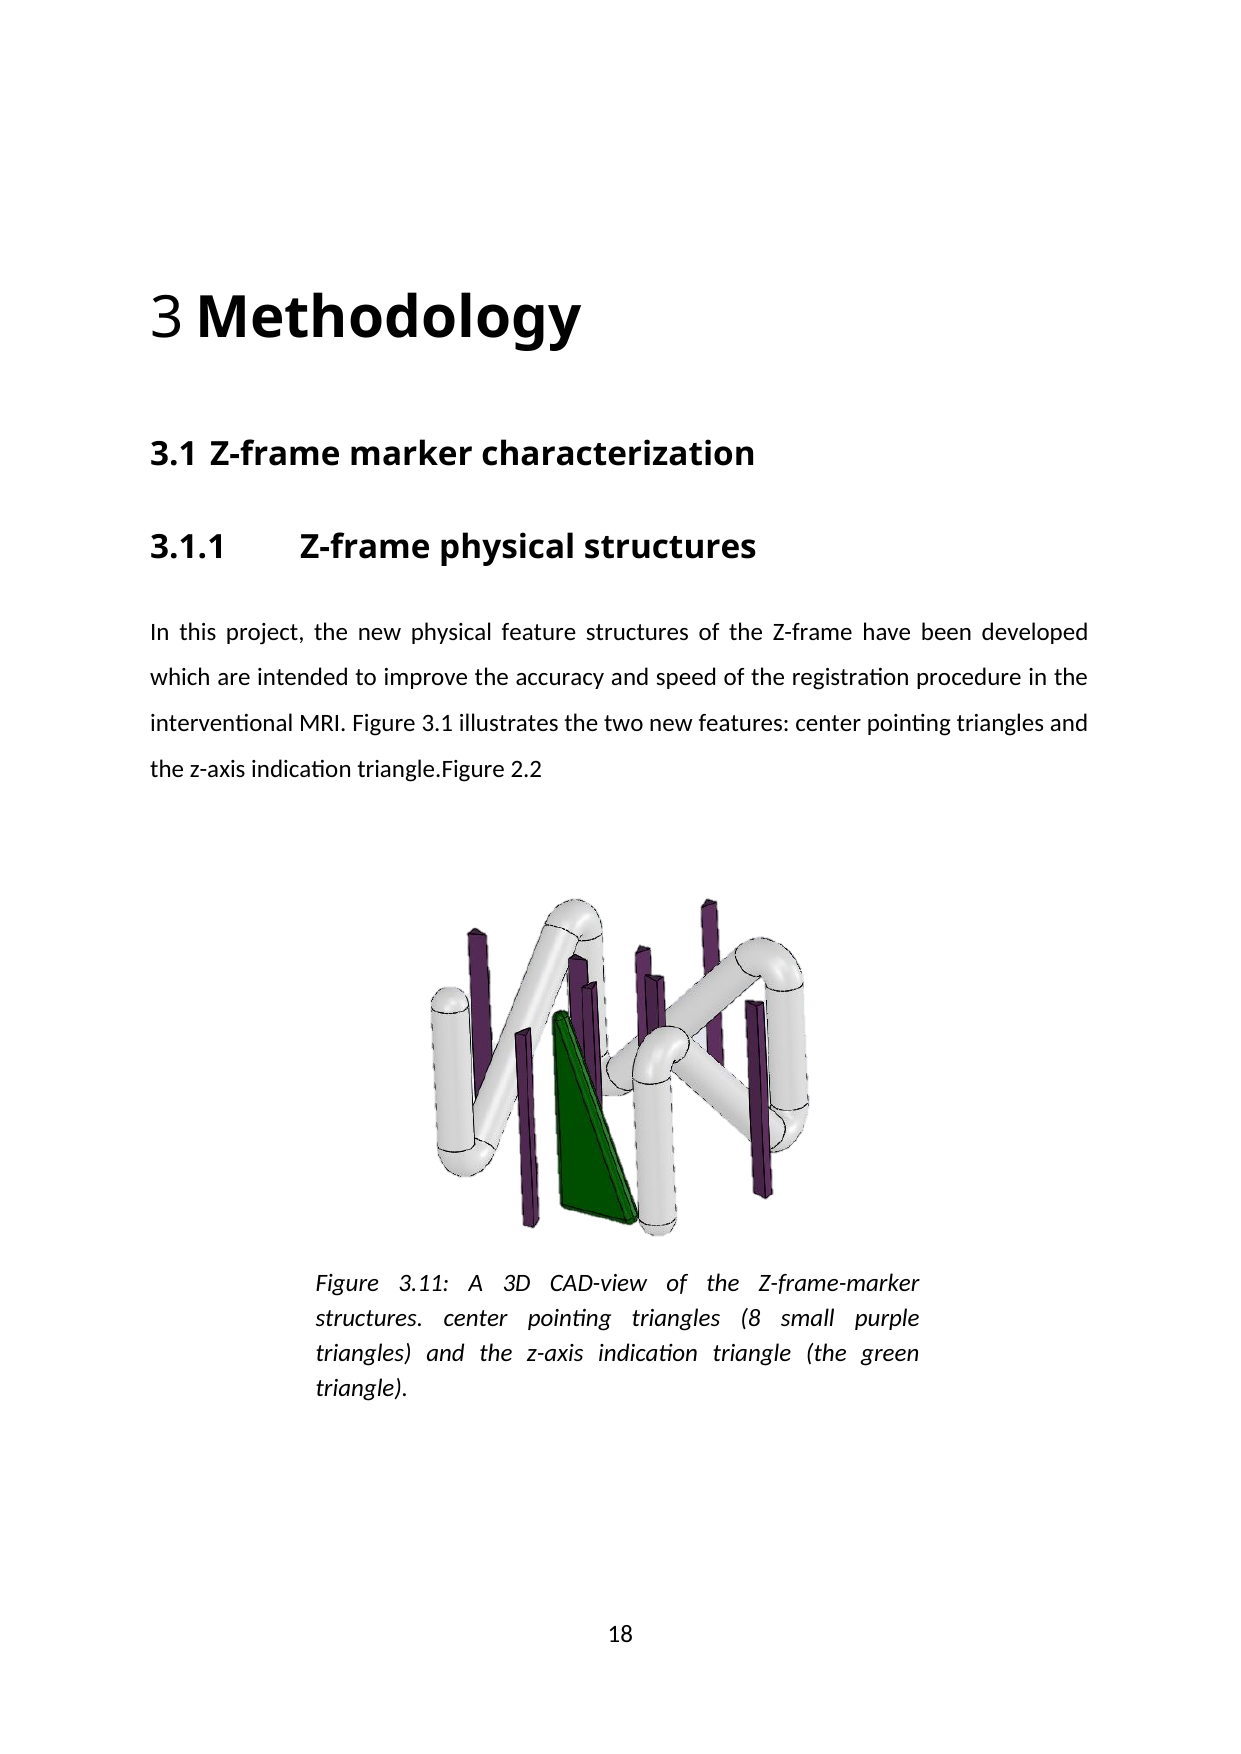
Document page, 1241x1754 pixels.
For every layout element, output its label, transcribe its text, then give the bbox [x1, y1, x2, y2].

picture [382, 882, 824, 1256]
subtitle Z-frame physical structures [150, 523, 1090, 568]
subtitle Methodology [150, 275, 1090, 354]
subtitle Z-frame marker characterization [150, 429, 1090, 475]
